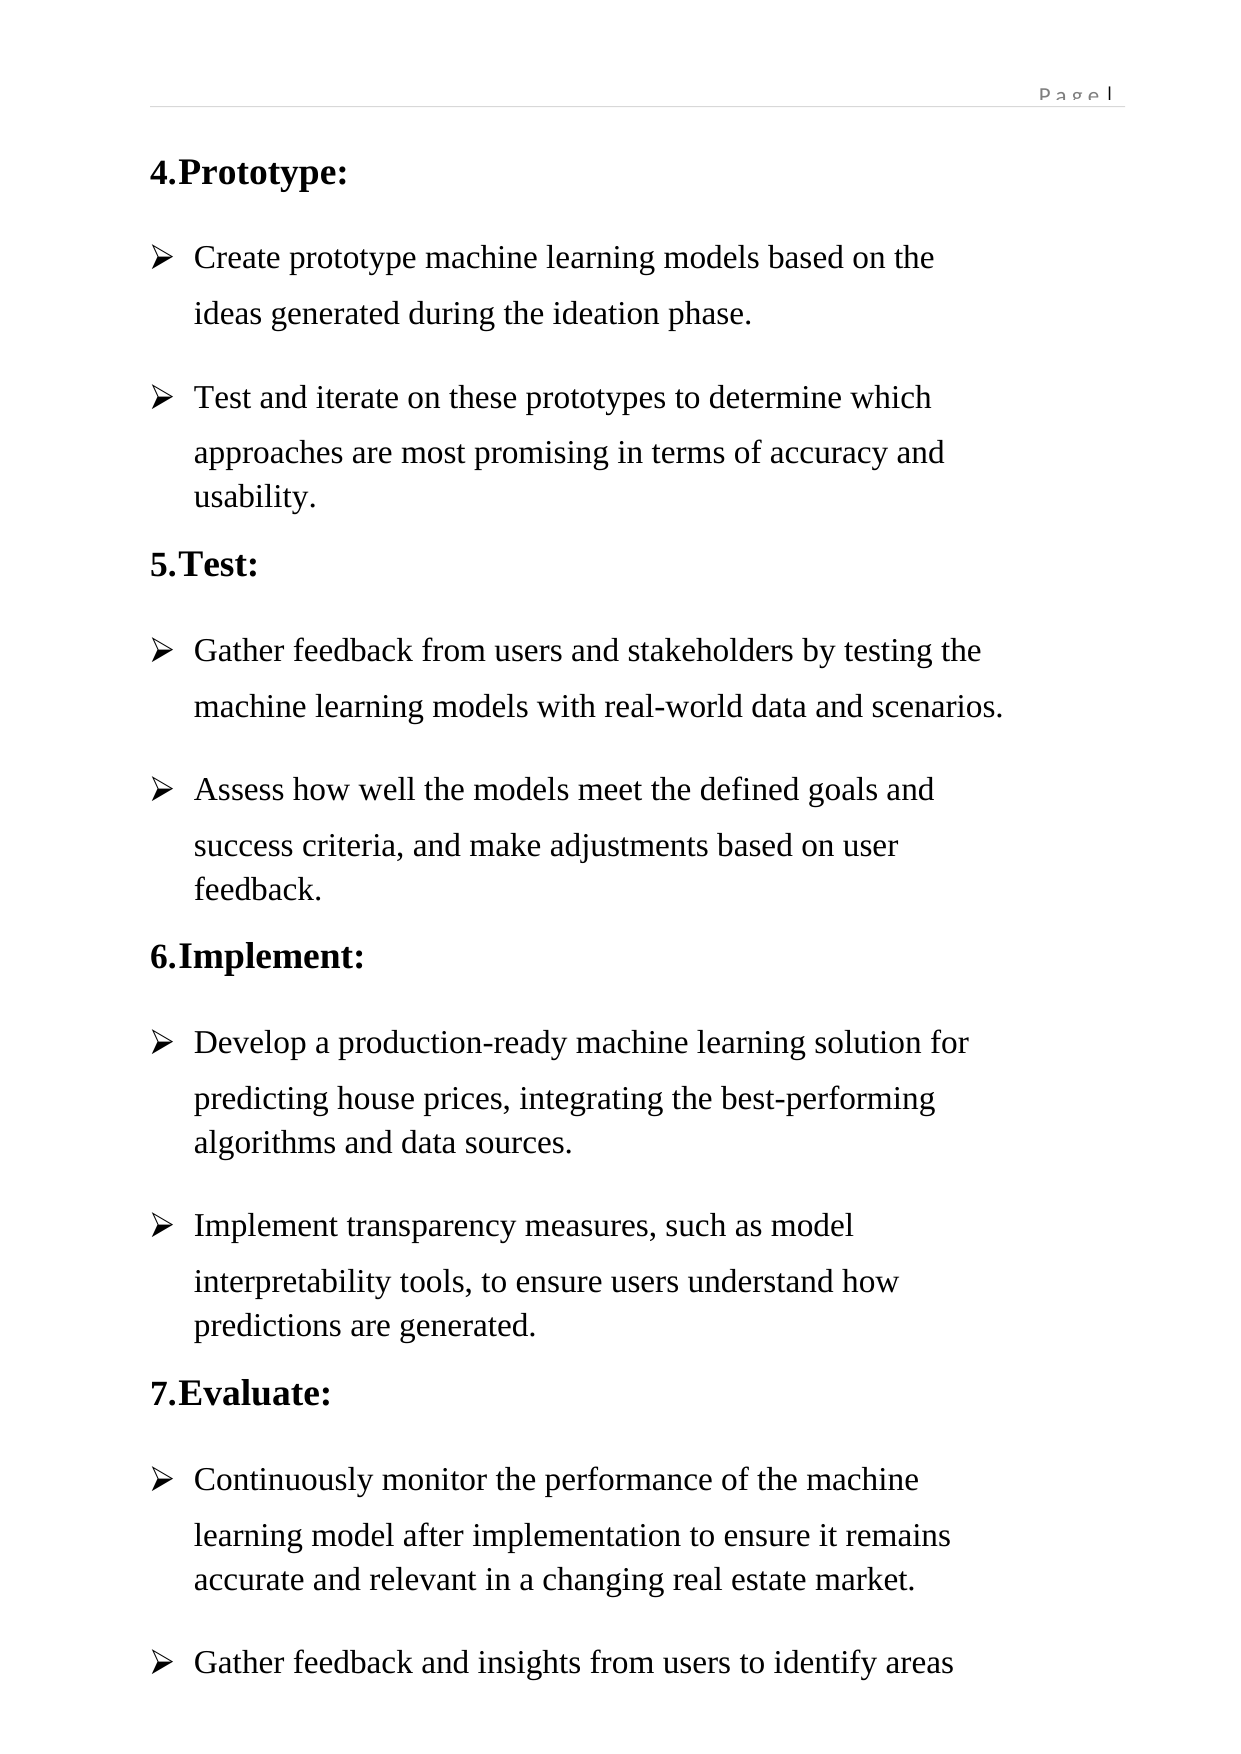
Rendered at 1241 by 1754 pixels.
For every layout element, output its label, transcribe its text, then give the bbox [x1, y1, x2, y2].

list Assess how well the models meet the defined goals and success criteria, and make adjustments based on user feedback. [150, 751, 1009, 907]
subtitle Evaluate: [150, 1370, 1130, 1413]
list Develop a production-ready machine learning solution for predicting house prices, integrating the best-performing algorithms and data sources. [150, 1004, 1079, 1161]
subtitle Prototype: [150, 149, 1130, 192]
list Continuously monitor the performance of the machine learning model after implementation to ensure it remains accurate and relevant in a changing real estate market. [150, 1441, 1003, 1597]
list Implement transparency measures, such as model interpretability tools, to ensure users understand how predictions are generated. [150, 1187, 1027, 1344]
list Create prototype machine learning models based on the ideas generated during the ideation phase. [150, 219, 978, 332]
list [150, 1624, 967, 1692]
subtitle Implement: [150, 934, 1130, 977]
list Gather feedback from users and stakeholders by testing the machine learning models with real-world data and scenarios. [150, 612, 1069, 724]
subtitle Test: [150, 541, 1130, 584]
list Test and iterate on these prototypes to determine which approaches are most promising in terms of accuracy and usability. [150, 359, 1056, 515]
